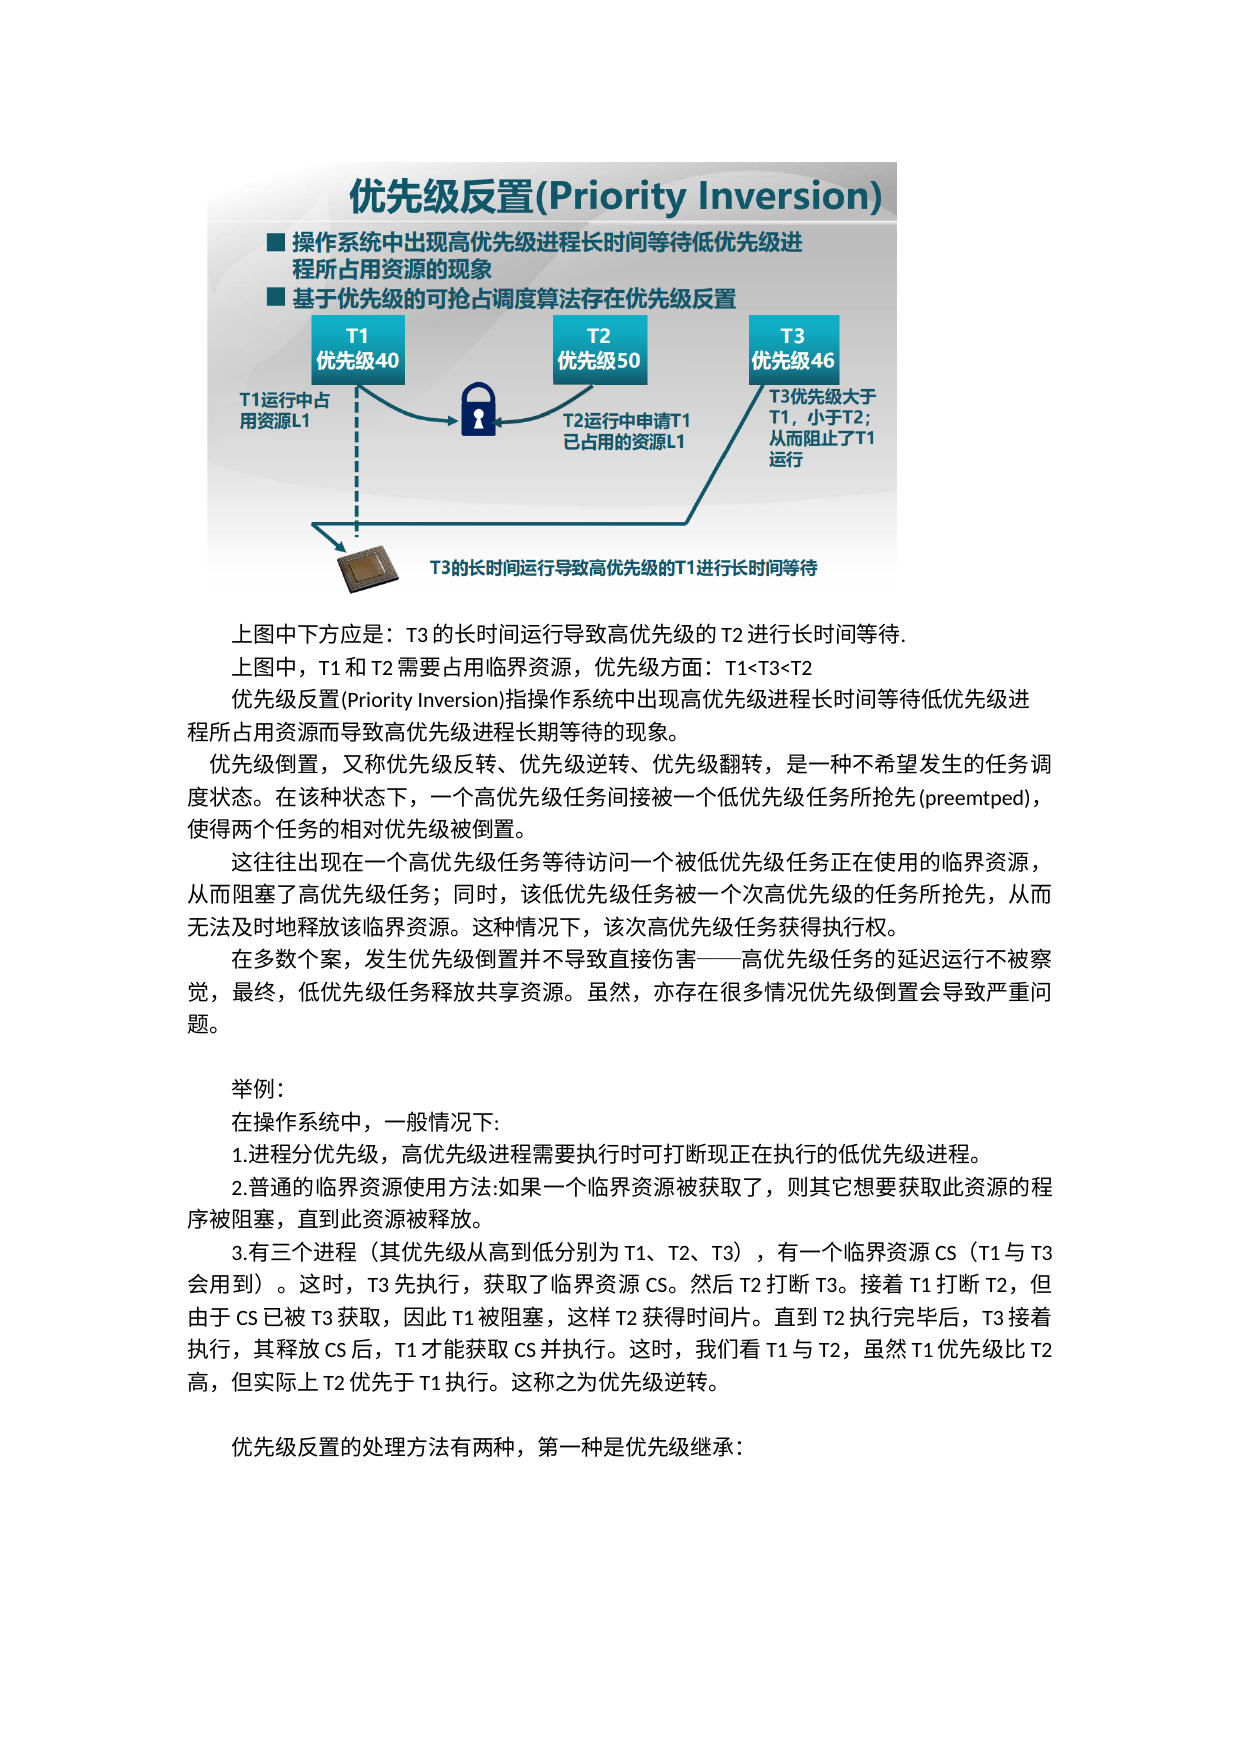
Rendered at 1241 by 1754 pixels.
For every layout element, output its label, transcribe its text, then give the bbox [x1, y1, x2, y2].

text 举例： [187, 1072, 1053, 1104]
text 2.普通的临界资源使用方法:如果一个临界资源被获取了，则其它想要获取此资源的程序被阻塞，直到此资源被释放。 [187, 1169, 1053, 1234]
text 优先级反置的处理方法有两种，第一种是优先级继承： [187, 1429, 1053, 1462]
text 程所占用资源而导致高优先级进程长期等待的现象。 [187, 714, 1053, 747]
text 上图中下方应是：T3的长时间运行导致高优先级的T2进行长时间等待. [187, 617, 1053, 649]
text 在操作系统中，一般情况下: [187, 1104, 1053, 1137]
text 在多数个案，发生优先级倒置并不导致直接伤害──高优先级任务的延迟运行不被察觉，最终，低优先级任务释放共享资源。虽然，亦存在很多情况优先级倒置会导致严重问题。 [187, 942, 1053, 1039]
text 3.有三个进程（其优先级从高到低分别为T1、T2、T3），有一个临界资源CS（T1与T3会用到）。这时，T3先执行，获取了临界资源CS。然后T2打断T3。接着T1打断T2，但由于CS已被T3获取，因此T1被阻塞，这样T2获得时间片。直到T2执行完毕后，T3接着执行，其释放CS后，T1才能获取CS并执行。这时，我们看T1与T2，虽然T1优先级比T2高，但实际上T2优先于T1执行。这称之为优先级逆转。 [187, 1234, 1053, 1397]
text 1.进程分优先级，高优先级进程需要执行时可打断现正在执行的低优先级进程。 [187, 1137, 1053, 1169]
text 优先级反置(Priority Inversion)指操作系统中出现高优先级进程长时间等待低优先级进 [187, 682, 1053, 714]
text 上图中，T1和T2需要占用临界资源，优先级方面：T1<T3<T2 [187, 649, 1053, 682]
picture [207, 162, 897, 605]
text 这往往出现在一个高优先级任务等待访问一个被低优先级任务正在使用的临界资源，从而阻塞了高优先级任务；同时，该低优先级任务被一个次高优先级的任务所抢先，从而无法及时地释放该临界资源。这种情况下，该次高优先级任务获得执行权。 [187, 844, 1053, 942]
text 优先级倒置，又称优先级反转、优先级逆转、优先级翻转，是一种不希望发生的任务调度状态。在该种状态下，一个高优先级任务间接被一个低优先级任务所抢先(preemtped)，使得两个任务的相对优先级被倒置。 [187, 747, 1053, 844]
